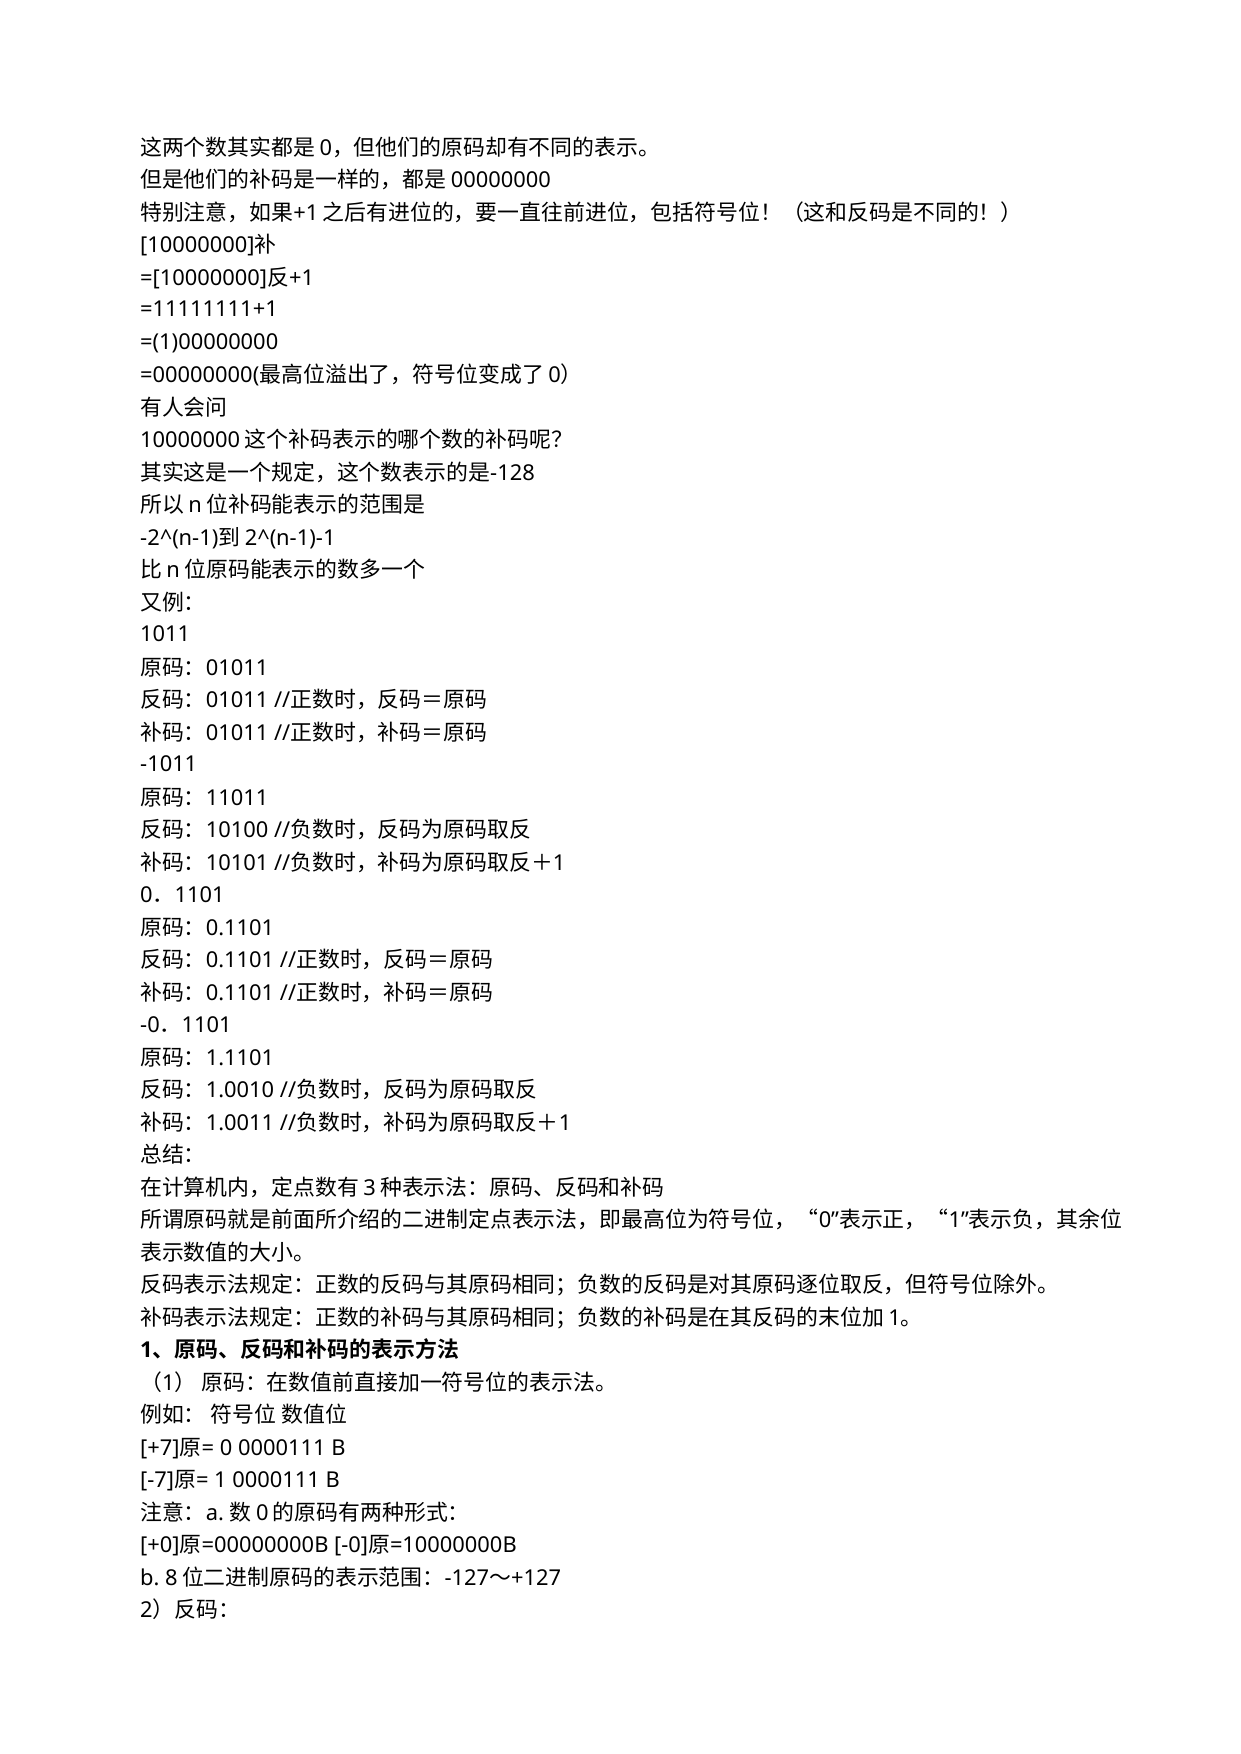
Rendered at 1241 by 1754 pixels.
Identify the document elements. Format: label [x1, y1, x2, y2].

text [140, 129, 1122, 1624]
